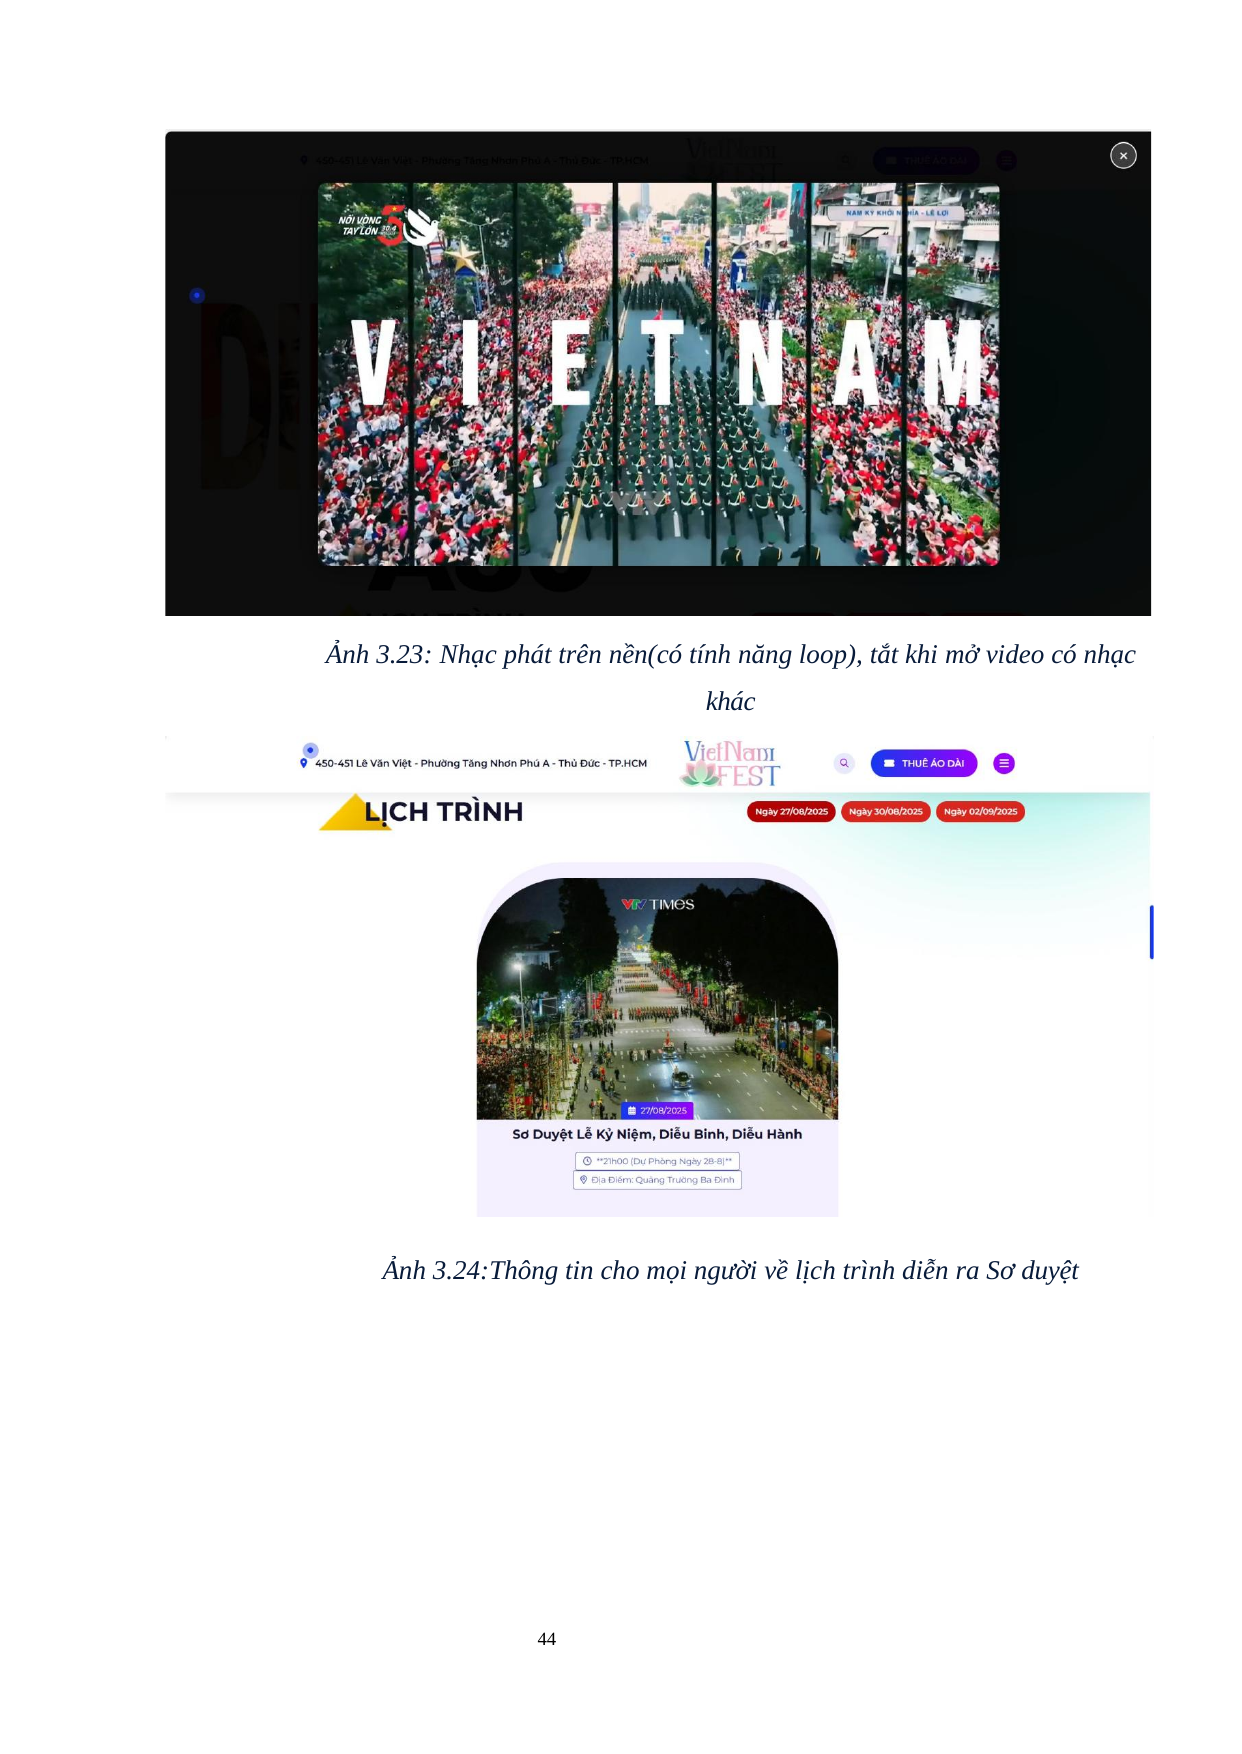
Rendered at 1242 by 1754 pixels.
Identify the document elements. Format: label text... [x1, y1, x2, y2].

picture [165, 736, 1154, 1217]
picture [165, 129, 1152, 616]
text Ảnh 3.23: Nhạc phát trên nền(có tính năng loop), tắt khi mở video có nhạc khác [320, 638, 1142, 716]
